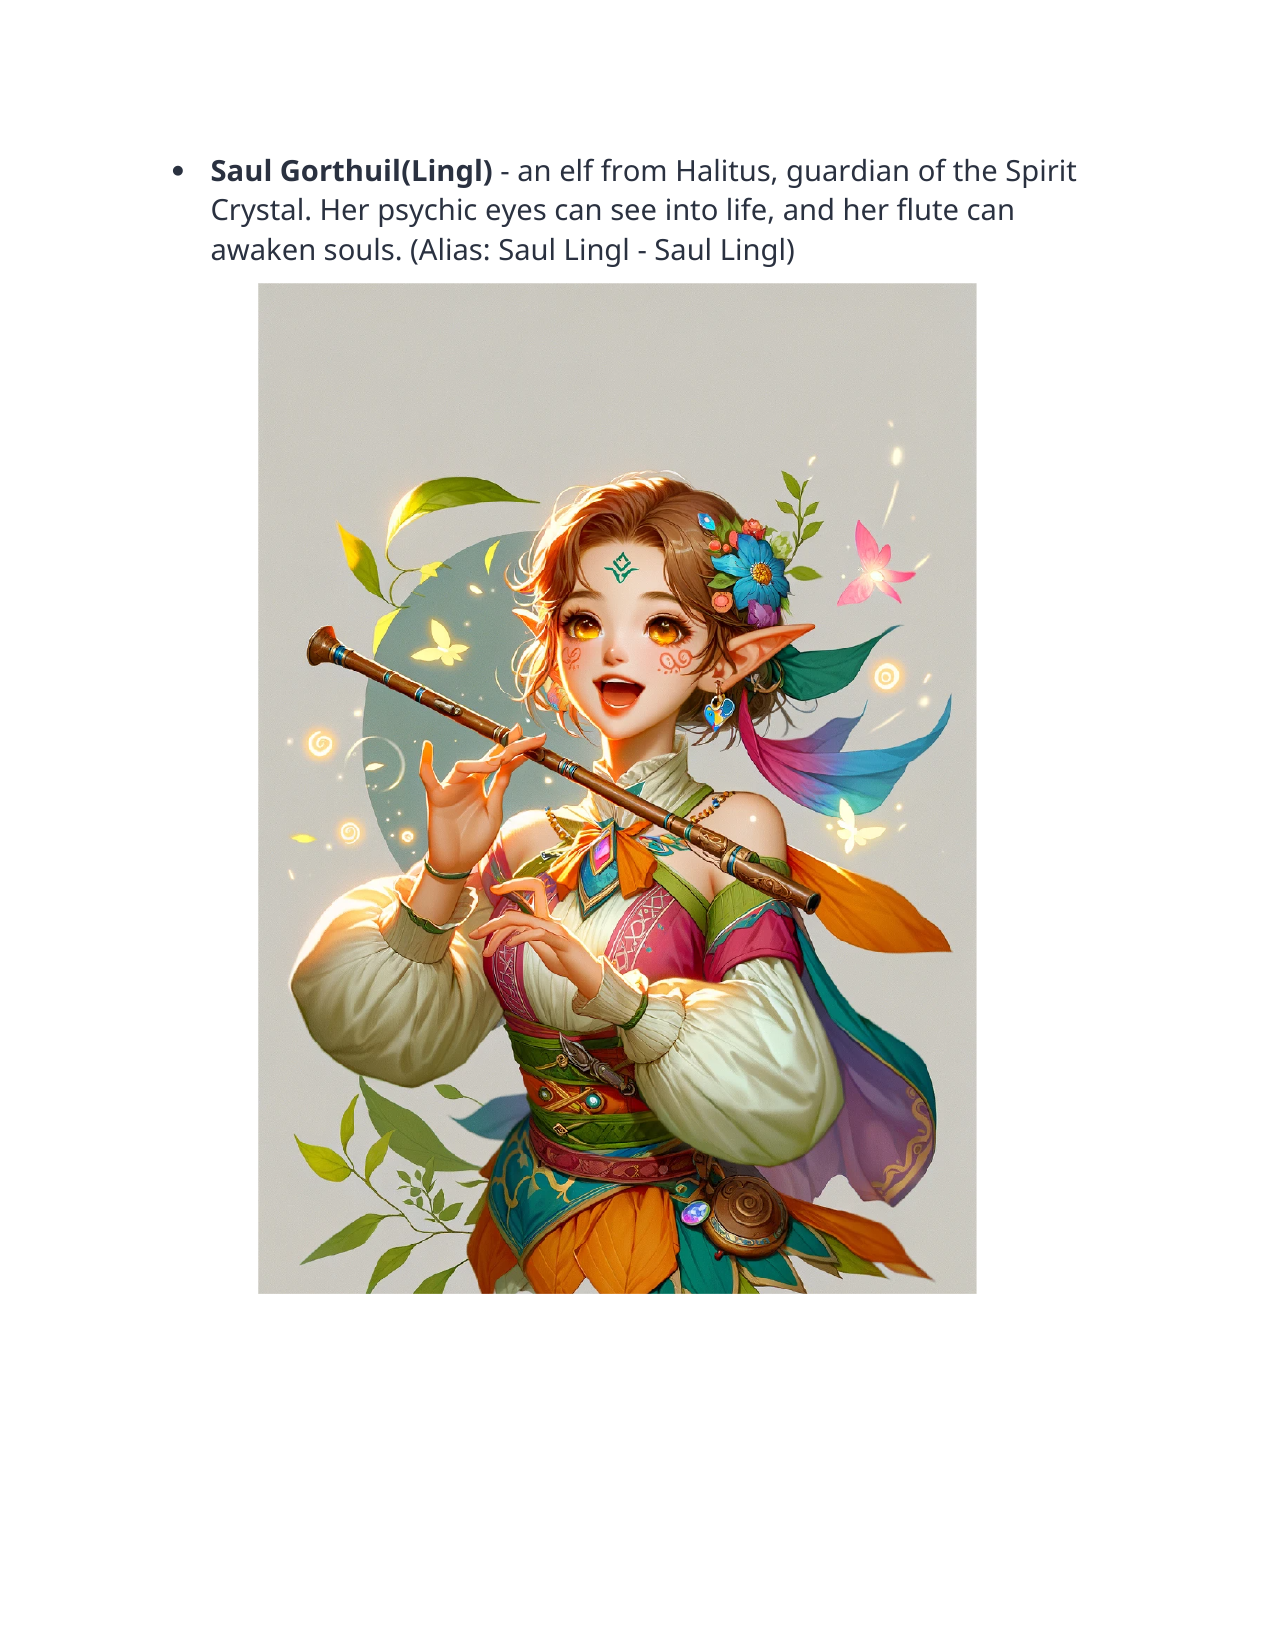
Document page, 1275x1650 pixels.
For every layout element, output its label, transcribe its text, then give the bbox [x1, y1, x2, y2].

list Saul Gorthuil(Lingl) - an elf from Halitus, guardian of the Spirit Crystal. Her psychic eyes can see into life, and her flute can awaken souls. (Alias: Saul Lingl - Saul Lingl) [173, 150, 1125, 269]
picture [258, 283, 977, 1294]
